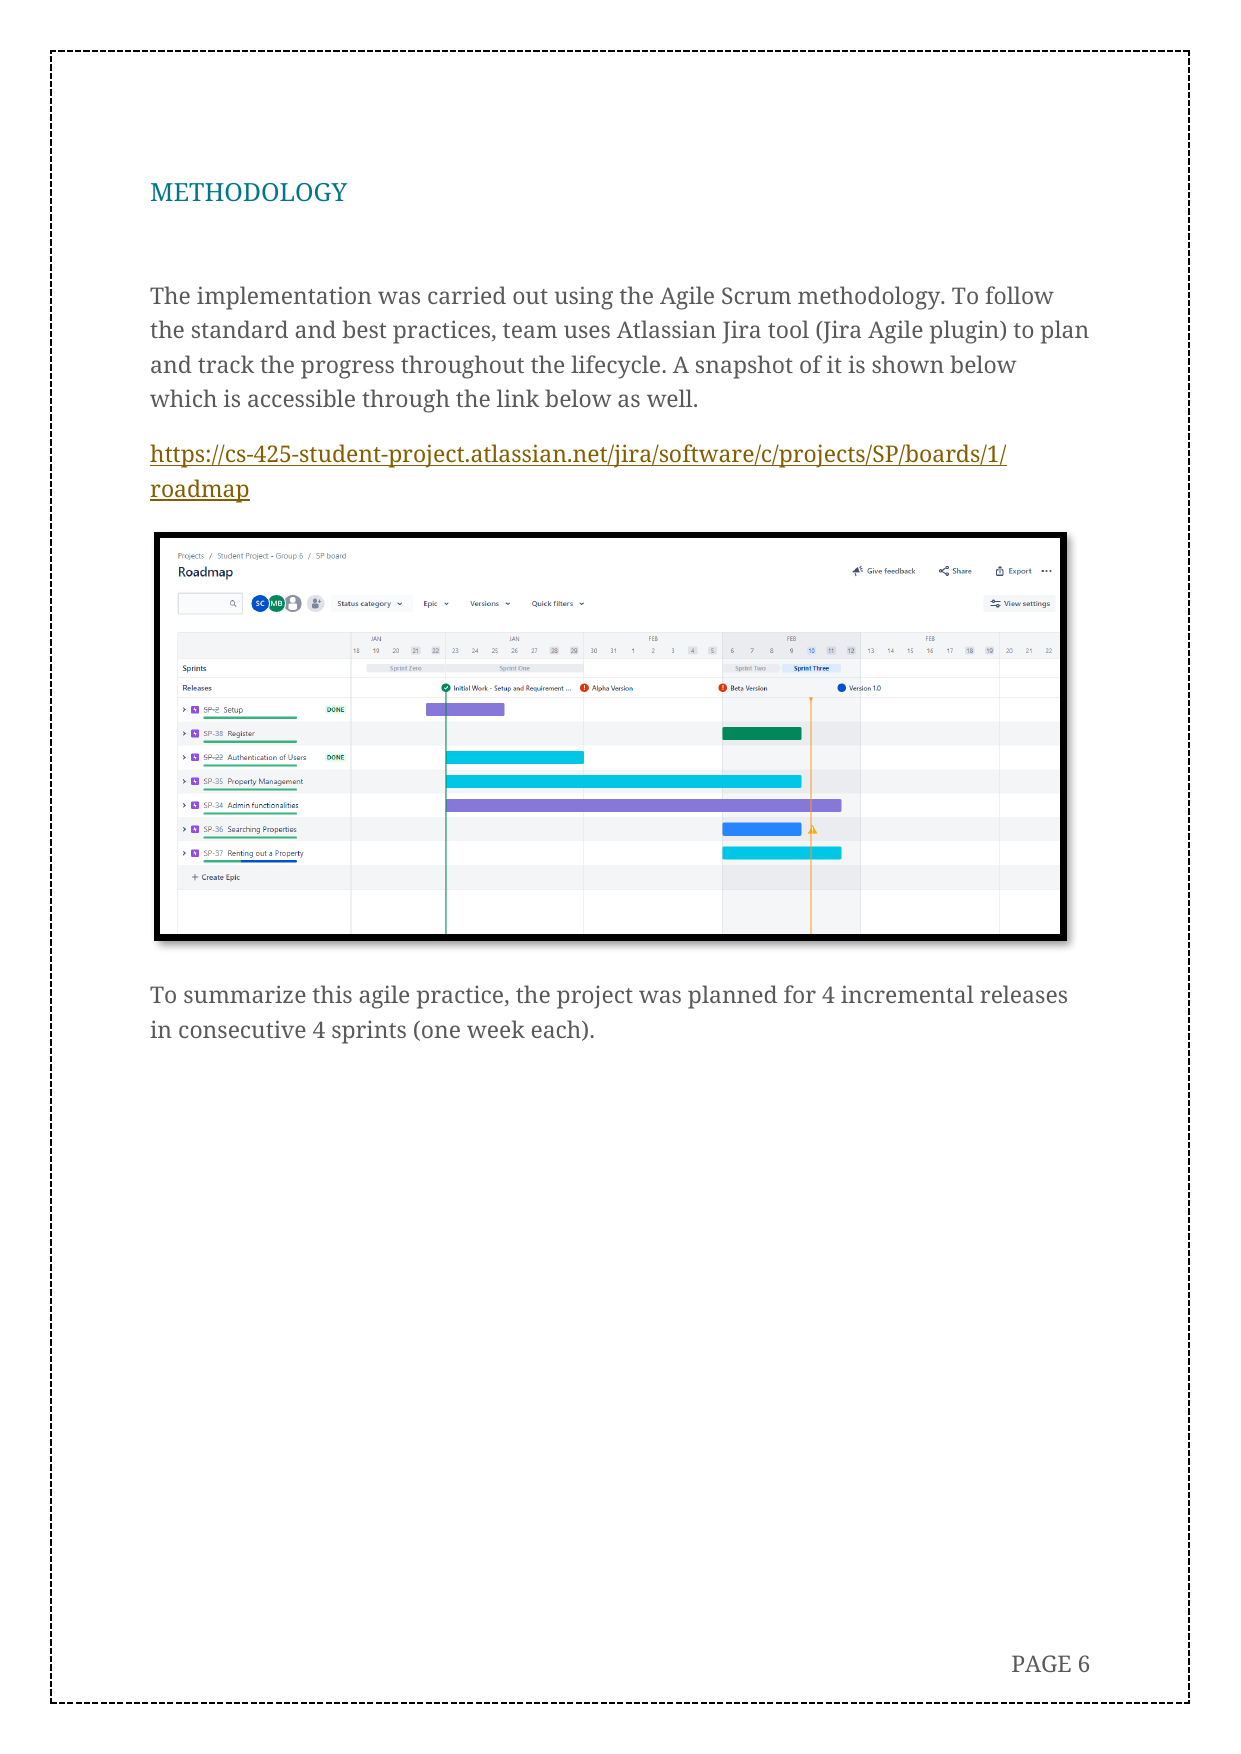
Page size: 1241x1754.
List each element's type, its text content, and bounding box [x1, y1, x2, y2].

text The implementation was carried out using the Agile Scrum methodology. To follow the standard and best practices, team uses Atlassian Jira tool (Jira Agile plugin) to plan and track the progress throughout the lifecycle. A snapshot of it is shown below which is accessible through the link below as well. [150, 280, 1090, 414]
text To summarize this agile practice, the project was planned for 4 incremental releases in consecutive 4 sprints (one week each). [150, 979, 1090, 1045]
subtitle Methodology [150, 175, 1090, 209]
text https://cs-425-student-project.atlassian.net/jira/software/c/projects/SP/boards/1/roadmap [150, 438, 1090, 504]
picture [160, 538, 1060, 934]
